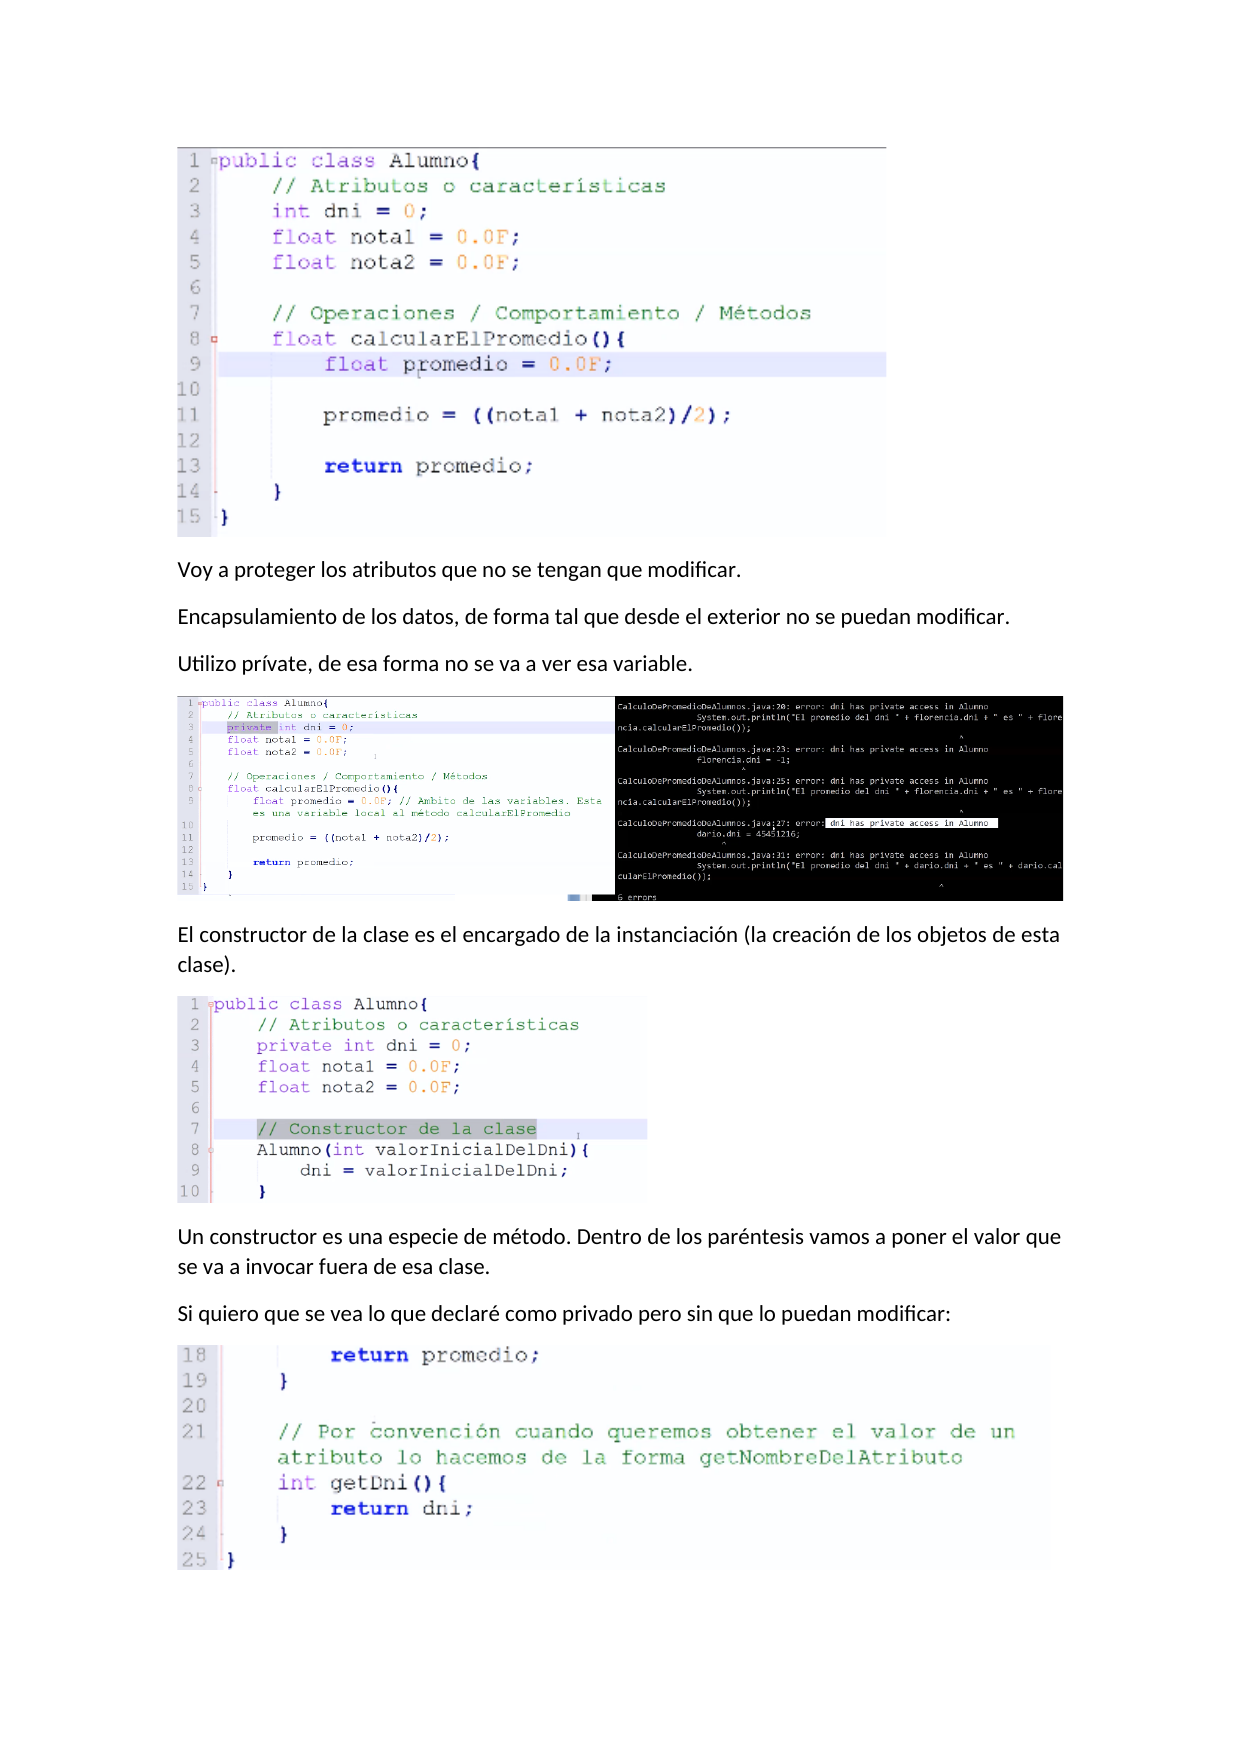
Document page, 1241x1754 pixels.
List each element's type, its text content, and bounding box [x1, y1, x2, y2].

text Encapsulamiento de los datos, de forma tal que desde el exterior no se puedan modificar. [177, 602, 1063, 630]
picture [177, 147, 887, 537]
text Si quiero que se vea lo que declaré como privado pero sin que lo puedan modificar: [177, 1299, 1063, 1327]
picture [177, 1345, 1051, 1570]
text El constructor de la clase es el encargado de la instanciación (la creación de los objetos de esta clase). [177, 920, 1063, 978]
text Utilizo prívate, de esa forma no se va a ver esa variable. [177, 649, 1063, 677]
picture [177, 996, 648, 1203]
text Un constructor es una especie de método. Dentro de los paréntesis vamos a poner el valor que se va a invocar fuera de esa clase. [177, 1222, 1063, 1280]
picture [177, 696, 1064, 901]
text Voy a proteger los atributos que no se tengan que modificar. [177, 556, 1063, 583]
